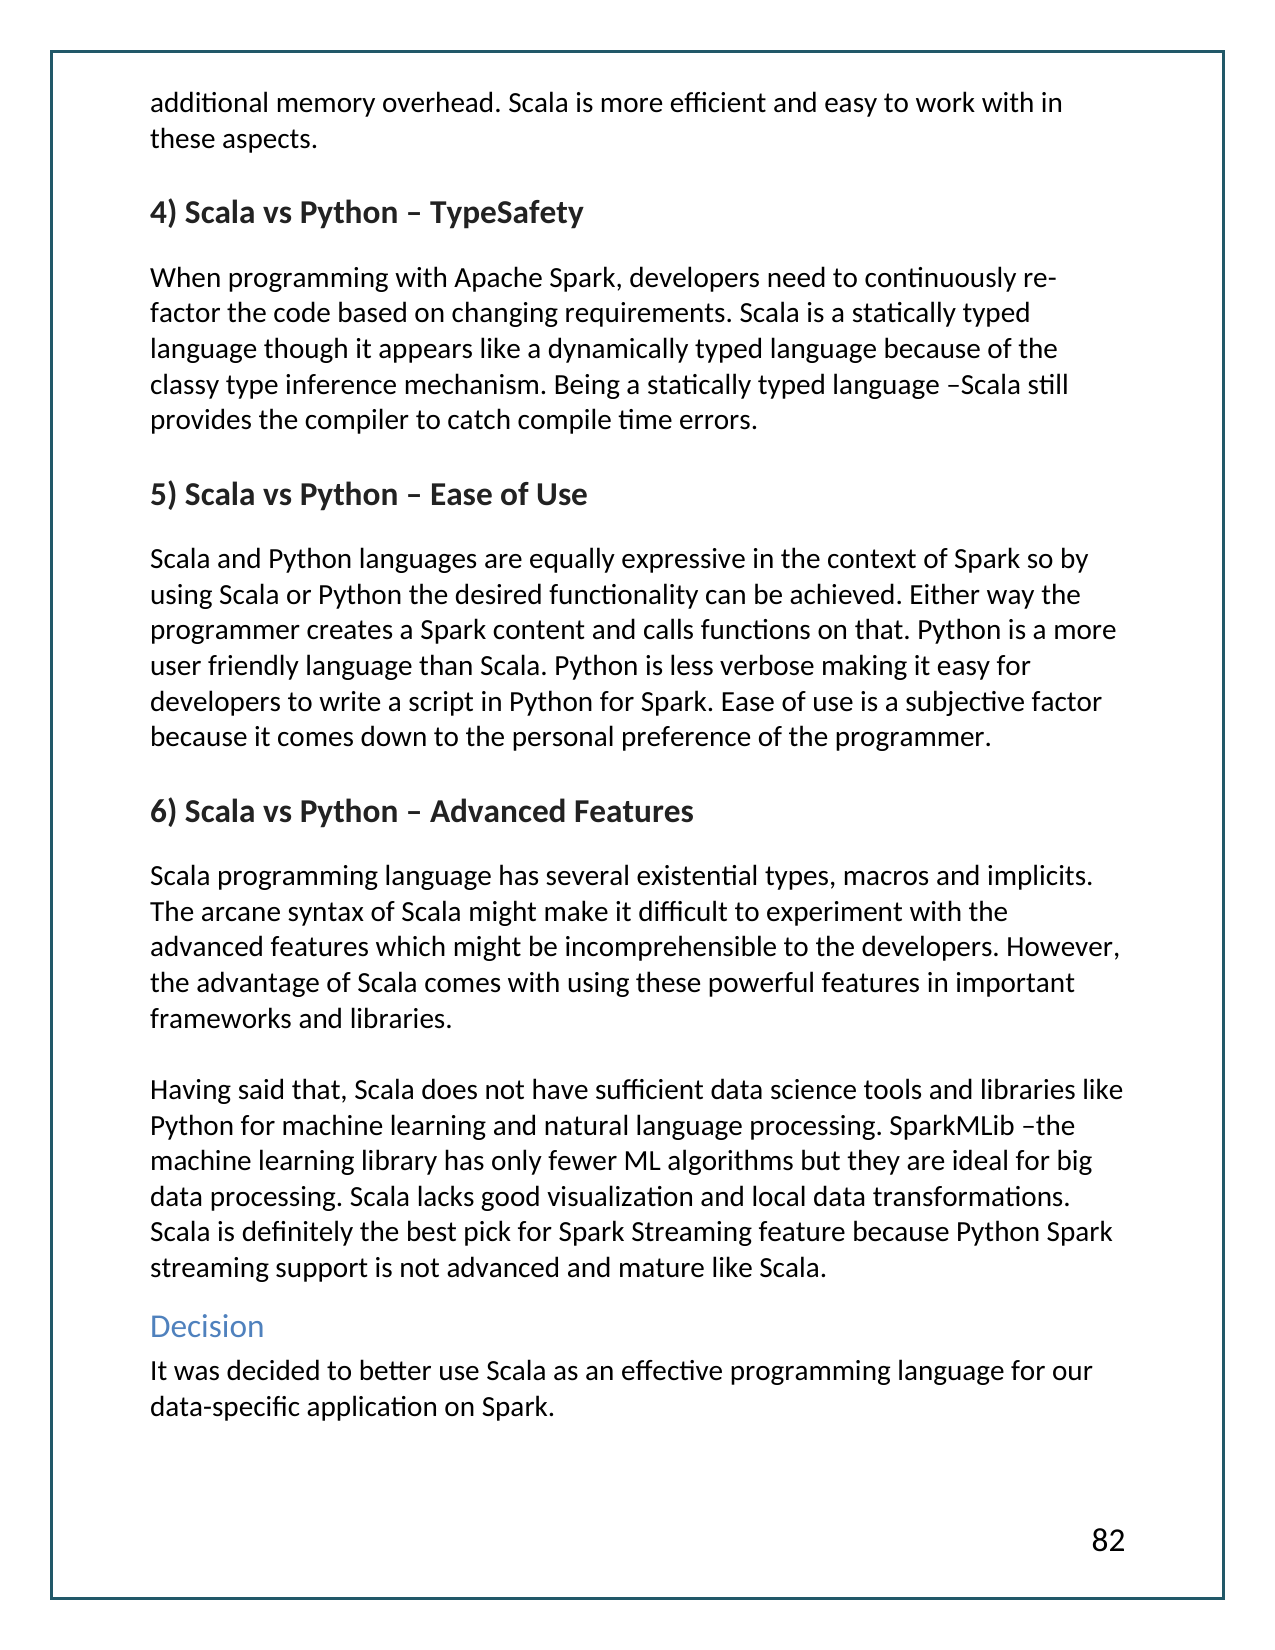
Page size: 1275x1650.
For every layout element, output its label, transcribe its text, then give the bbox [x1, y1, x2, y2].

text 6) Scala vs Python – Advanced Features [150, 789, 1125, 830]
subtitle Decision [150, 1306, 1125, 1346]
text Having said that, Scala does not have sufficient data science tools and libraries like Python for machine learning and natural language processing. SparkMLib –the machine learning library has only fewer ML algorithms but they are ideal for big data processing. Scala lacks good visualization and local data transformations. Scala is definitely the best pick for Spark Streaming feature because Python Spark streaming support is not advanced and mature like Scala. [150, 1071, 1125, 1285]
text 4) Scala vs Python – TypeSafety [150, 191, 1125, 232]
text It was decided to better use Scala as an effective programming language for our data-specific application on Spark. [150, 1352, 1125, 1423]
text When programming with Apache Spark, developers need to continuously re-factor the code based on changing requirements. Scala is a statically typed language though it appears like a dynamically typed language because of the classy type inference mechanism. Being a statically typed language –Scala still provides the compiler to catch compile time errors. [150, 259, 1125, 437]
text 5) Scala vs Python – Ease of Use [150, 473, 1125, 513]
text Scala programming language has several existential types, macros and implicits. The arcane syntax of Scala might make it difficult to experiment with the advanced features which might be incomprehensible to the developers. However, the advantage of Scala comes with using these powerful features in important frameworks and libraries. [150, 857, 1125, 1035]
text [150, 84, 1125, 156]
text Scala and Python languages are equally expressive in the context of Spark so by using Scala or Python the desired functionality can be achieved. Either way the programmer creates a Spark content and calls functions on that. Python is a more user friendly language than Scala. Python is less verbose making it easy for developers to write a script in Python for Spark. Ease of use is a subjective factor because it comes down to the personal preference of the programmer. [993, 540, 1125, 754]
